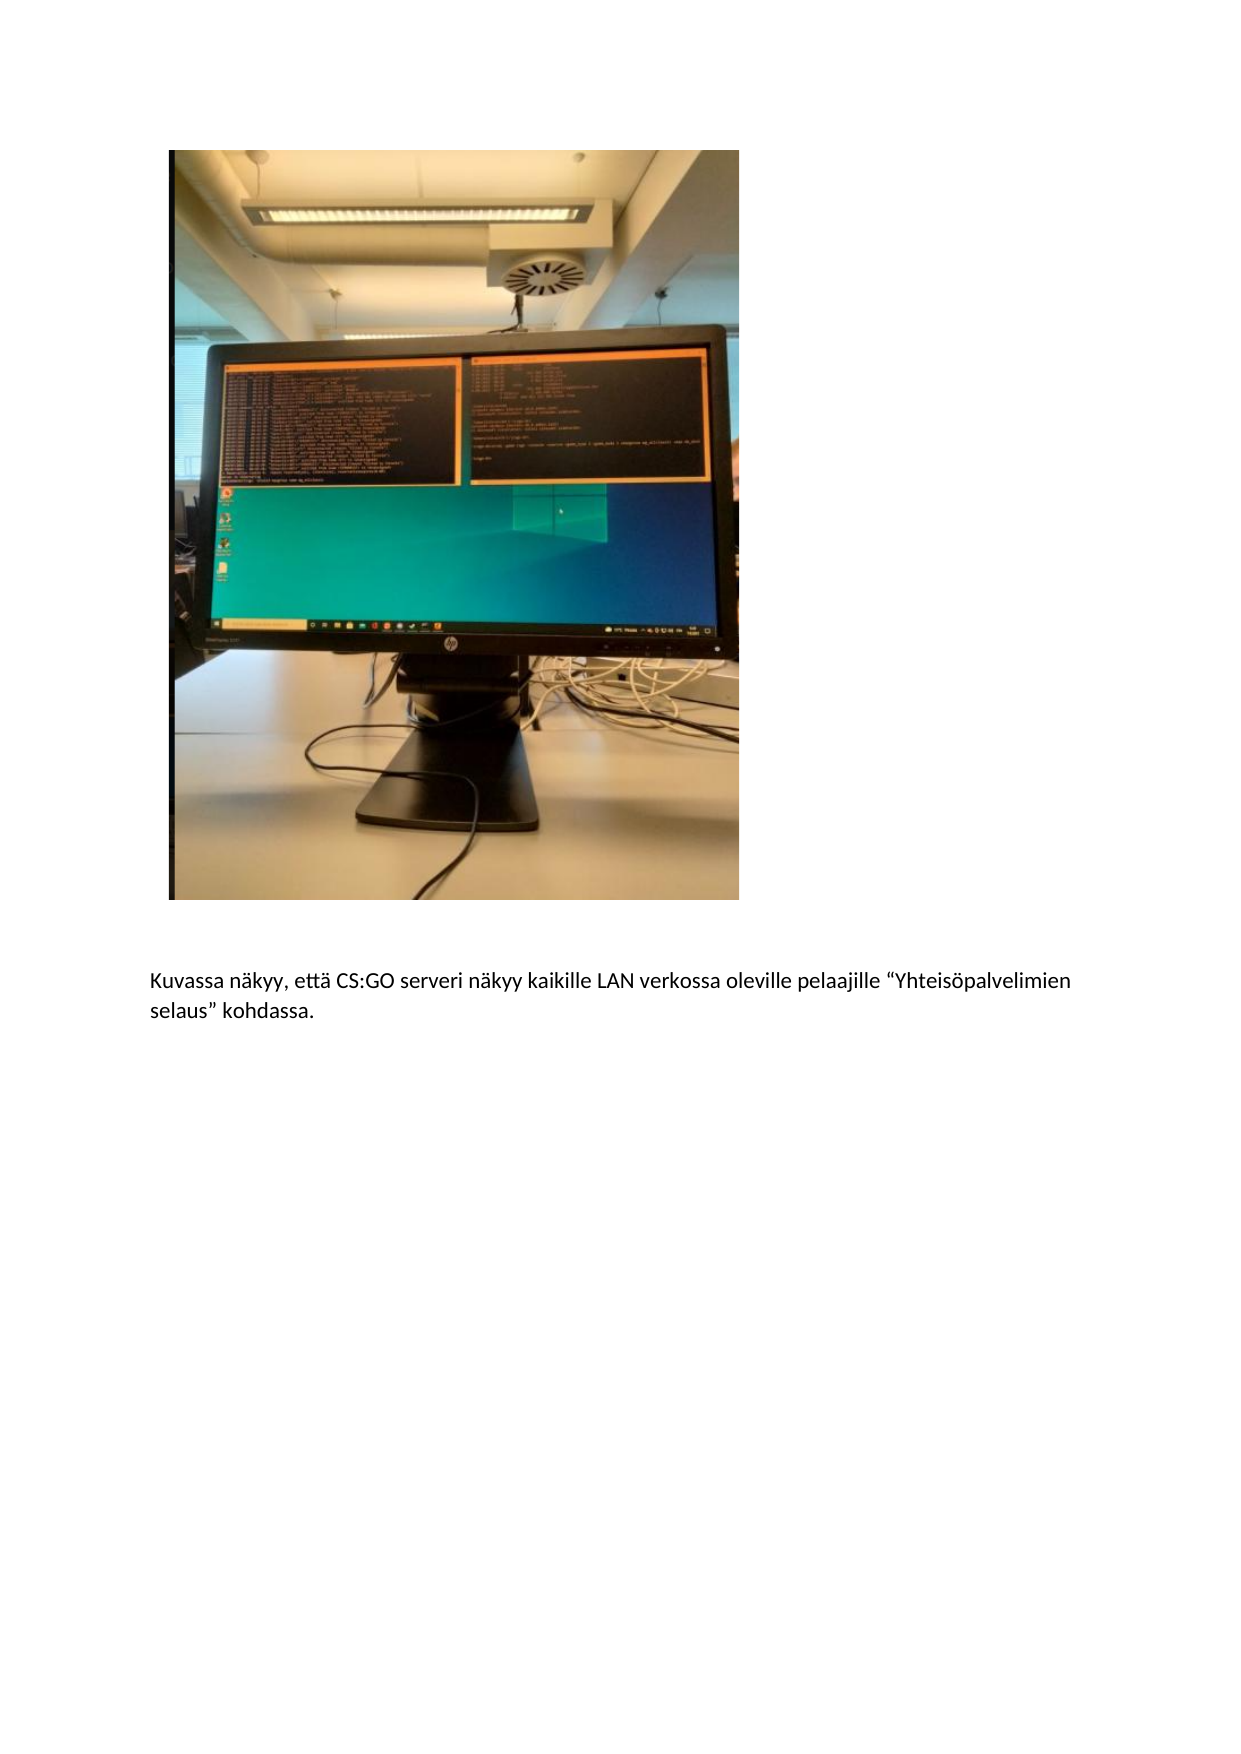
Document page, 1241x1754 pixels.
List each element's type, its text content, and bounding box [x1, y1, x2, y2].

text Kuvassa näkyy, että CS:GO serveri näkyy kaikille LAN verkossa oleville pelaajille “Yhteisöpalvelimien selaus” kohdassa. [150, 966, 1090, 1024]
